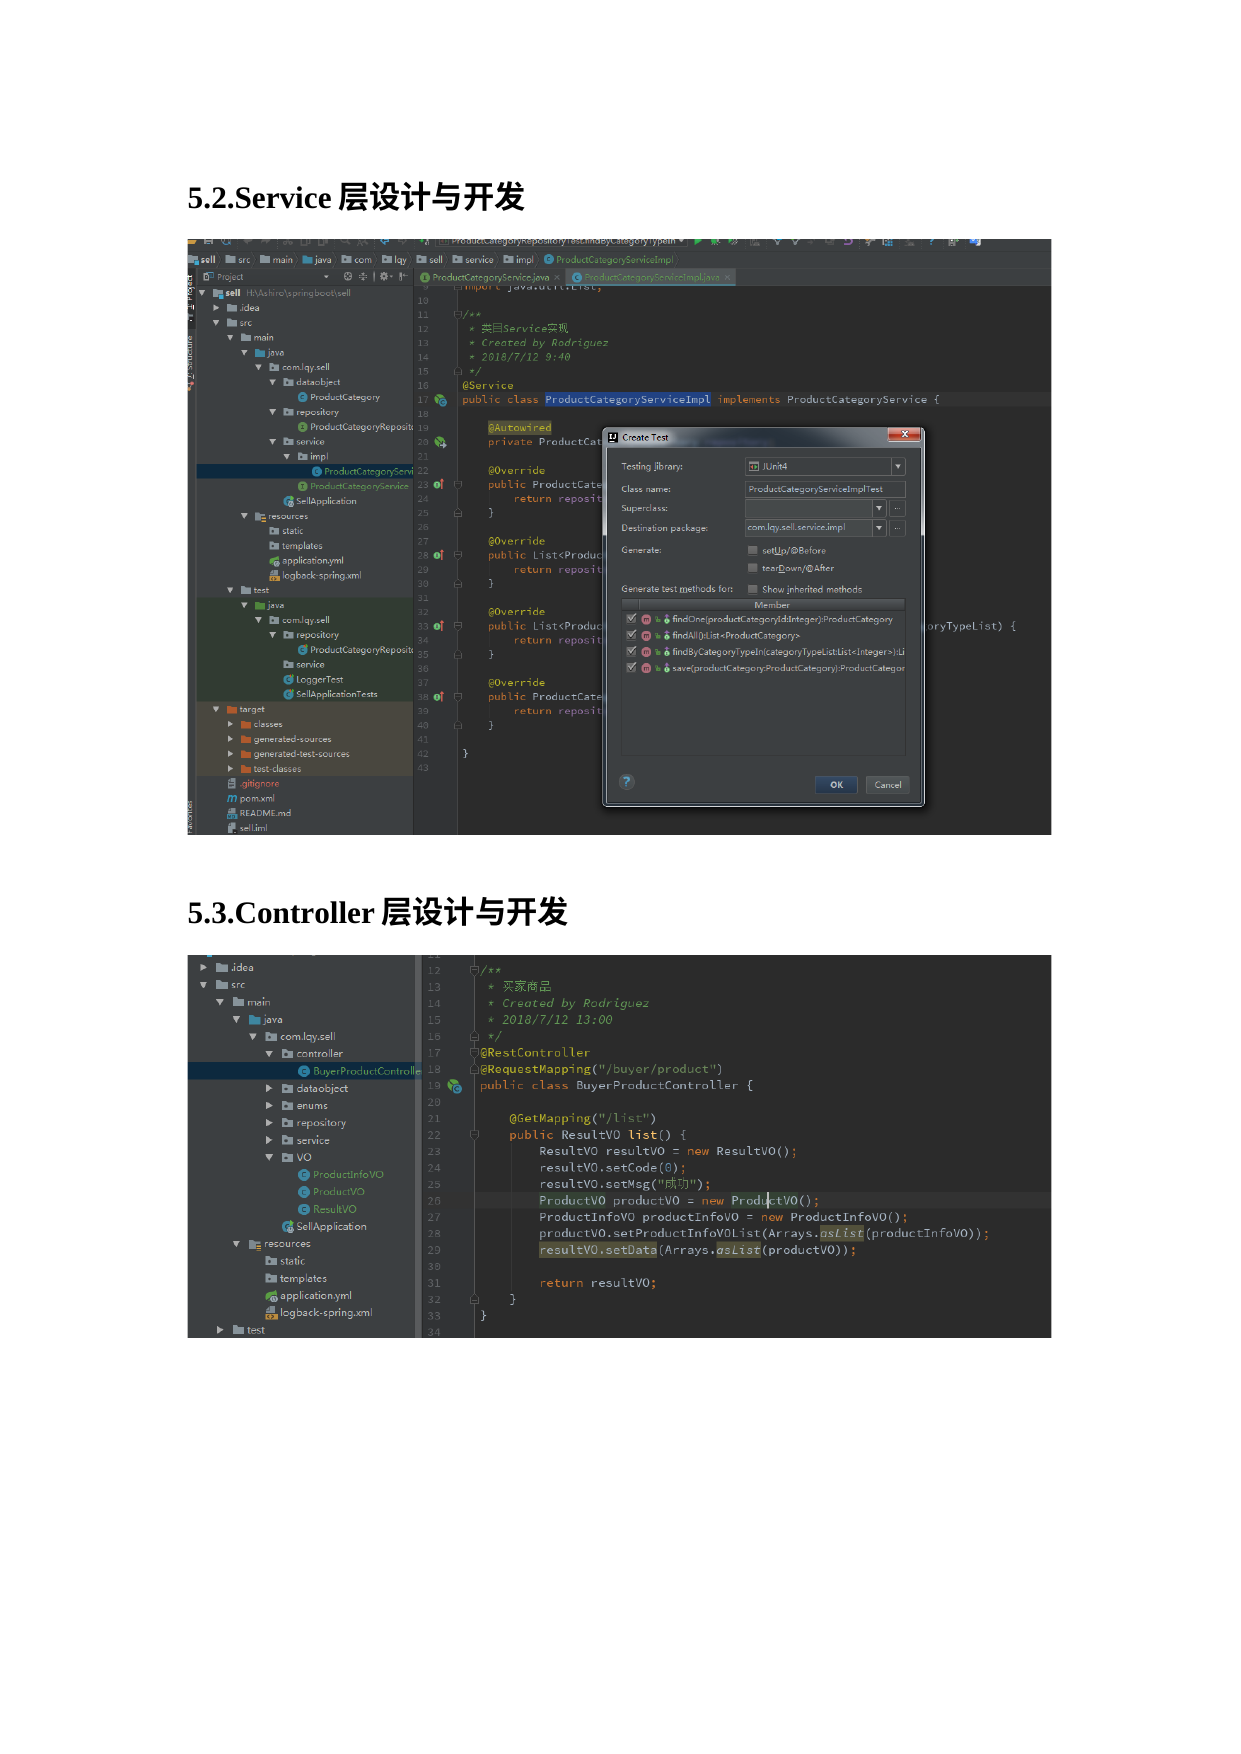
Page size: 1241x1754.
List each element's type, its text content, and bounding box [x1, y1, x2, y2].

picture [187, 955, 1052, 1338]
text 5.2.Service层设计与开发 [187, 162, 1053, 227]
picture [187, 239, 1052, 835]
text 5.3.Controller层设计与开发 [187, 878, 1053, 943]
